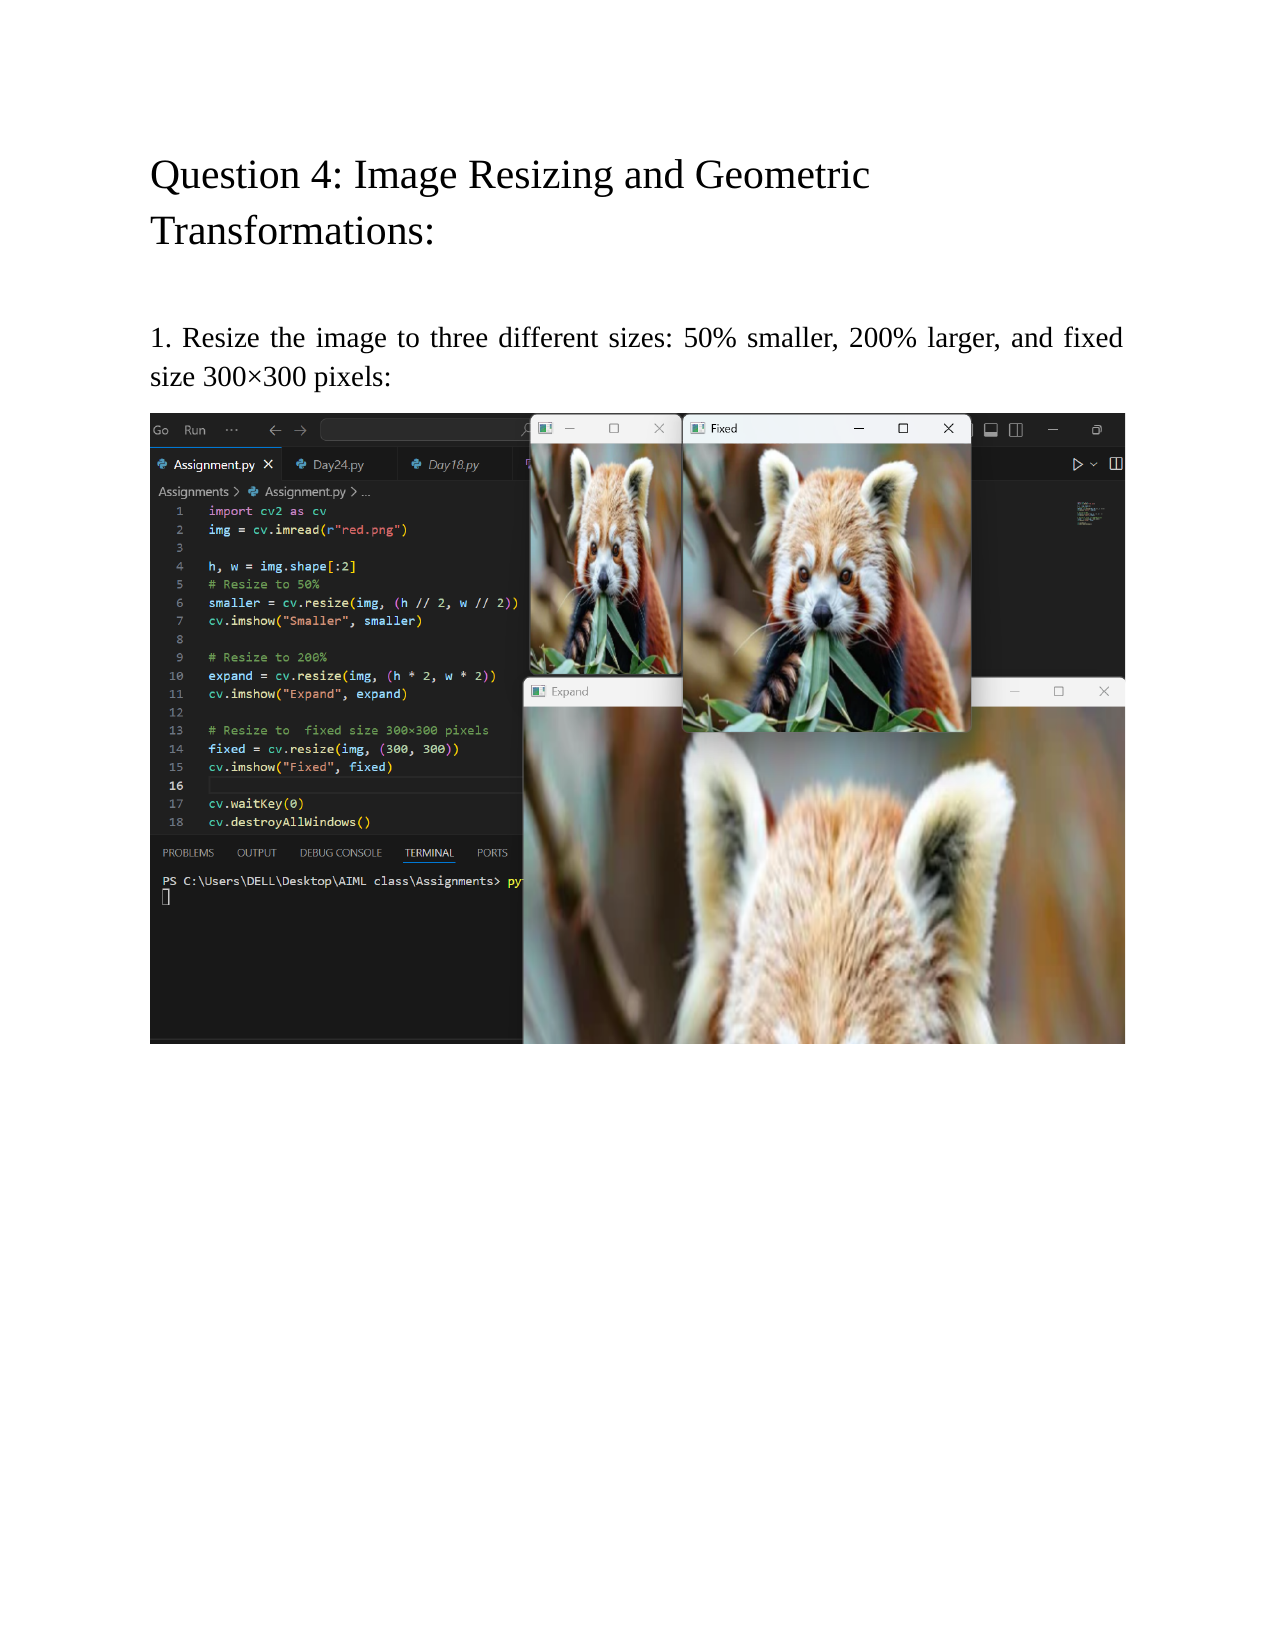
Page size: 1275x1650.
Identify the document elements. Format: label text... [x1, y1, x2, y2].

picture [150, 413, 1125, 1044]
subtitle Question 4: Image Resizing and Geometric Transformations: [150, 150, 1125, 253]
text 1. Resize the image to three different sizes: 50% smaller, 200% larger, and fixed size 300×300 pixels: [150, 320, 1125, 392]
